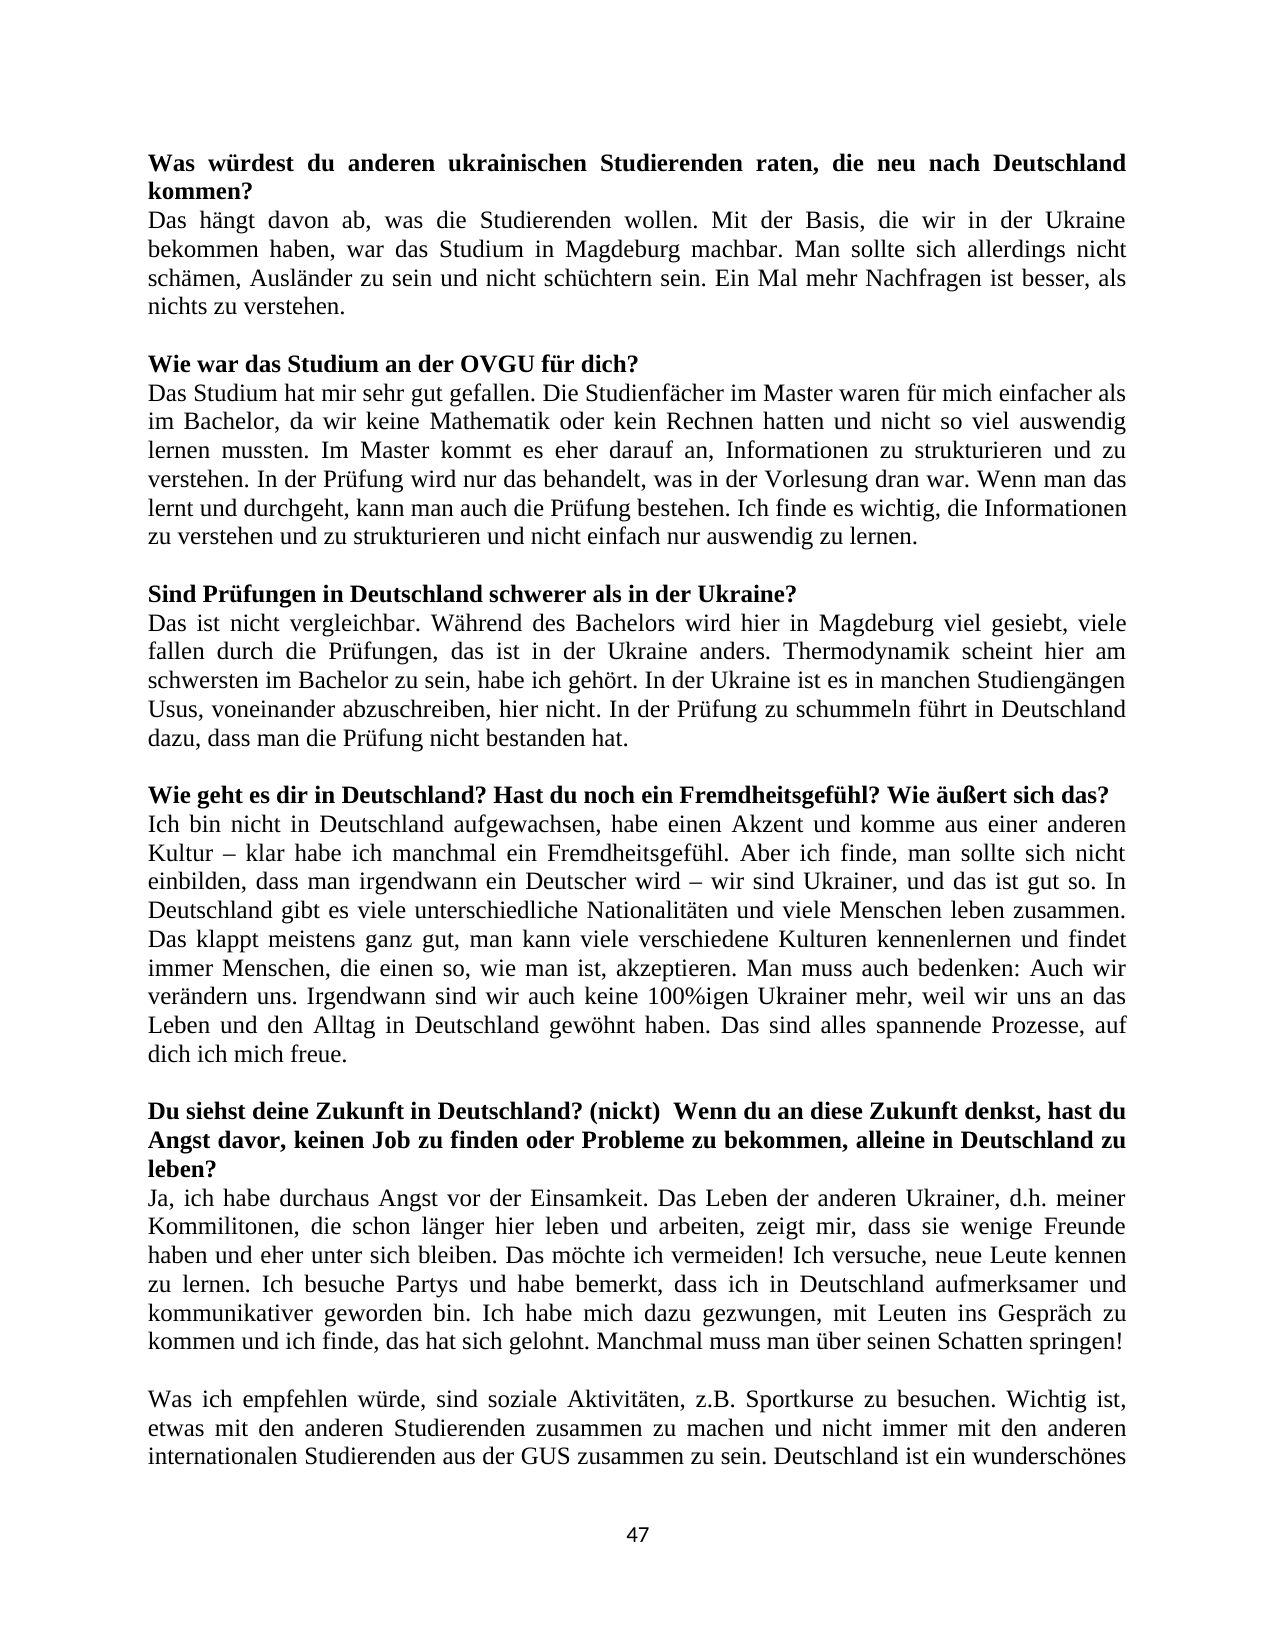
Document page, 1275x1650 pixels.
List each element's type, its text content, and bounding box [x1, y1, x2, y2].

text Das Studium hat mir sehr gut gefallen. Die Studienfächer im Master waren für mich einfacher als im Bachelor, da wir keine Mathematik oder kein Rechnen hatten und nicht so viel auswendig lernen mussten. Im Master kommt es eher darauf an, Informationen zu strukturieren und zu verstehen. In der Prüfung wird nur das behandelt, was in der Vorlesung dran war. Wenn man das lernt und durchgeht, kann man auch die Prüfung bestehen. Ich finde es wichtig, die Informationen zu verstehen und zu strukturieren und nicht einfach nur auswendig zu lernen. [148, 378, 1127, 550]
text Wie war das Studium an der OVGU für dich? [148, 349, 1127, 378]
text Was würdest du anderen ukrainischen Studierenden raten, die neu nach Deutschland kommen? [148, 148, 1127, 205]
text Ja, ich habe durchaus Angst vor der Einsamkeit. Das Leben der anderen Ukrainer, d.h. meiner Kommilitonen, die schon länger hier leben und arbeiten, zeigt mir, dass sie wenige Freunde haben und eher unter sich bleiben. Das möchte ich vermeiden! Ich versuche, neue Leute kennen zu lernen. Ich besuche Partys und habe bemerkt, dass ich in Deutschland aufmerksamer und kommunikativer geworden bin. Ich habe mich dazu gezwungen, mit Leuten ins Gespräch zu kommen und ich finde, das hat sich gelohnt. Manchmal muss man über seinen Schatten springen! [148, 1183, 1127, 1355]
text Ich bin nicht in Deutschland aufgewachsen, habe einen Akzent und komme aus einer anderen Kultur – klar habe ich manchmal ein Fremdheitsgefühl. Aber ich finde, man sollte sich nicht einbilden, dass man irgendwann ein Deutscher wird – wir sind Ukrainer, und das ist gut so. In Deutschland gibt es viele unterschiedliche Nationalitäten und viele Menschen leben zusammen. Das klappt meistens ganz gut, man kann viele verschiedene Kulturen kennenlernen und findet immer Menschen, die einen so, wie man ist, akzeptieren. Man muss auch bedenken: Auch wir verändern uns. Irgendwann sind wir auch keine 100%igen Ukrainer mehr, weil wir uns an das Leben und den Alltag in Deutschland gewöhnt haben. Das sind alles spannende Prozesse, auf dich ich mich freue. [148, 809, 1127, 1068]
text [148, 1384, 1127, 1470]
text Das ist nicht vergleichbar. Während des Bachelors wird hier in Magdeburg viel gesiebt, viele fallen durch die Prüfungen, das ist in der Ukraine anders. Thermodynamik scheint hier am schwersten im Bachelor zu sein, habe ich gehört. In der Ukraine ist es in manchen Studiengängen Usus, voneinander abzuschreiben, hier nicht. In der Prüfung zu schummeln führt in Deutschland dazu, dass man die Prüfung nicht bestanden hat. [148, 608, 1127, 751]
text Du siehst deine Zukunft in Deutschland? (nickt) Wenn du an diese Zukunft denkst, hast du Angst davor, keinen Job zu finden oder Probleme zu bekommen, alleine in Deutschland zu leben? [148, 1096, 1127, 1183]
text Wie geht es dir in Deutschland? Hast du noch ein Fremdheitsgefühl? Wie äußert sich das? [148, 780, 1127, 809]
text Das hängt davon ab, was die Studierenden wollen. Mit der Basis, die wir in der Ukraine bekommen haben, war das Studium in Magdeburg machbar. Man sollte sich allerdings nicht schämen, Ausländer zu sein und nicht schüchtern sein. Ein Mal mehr Nachfragen ist besser, als nichts zu verstehen. [148, 205, 1127, 320]
text Sind Prüfungen in Deutschland schwerer als in der Ukraine? [148, 579, 1127, 608]
